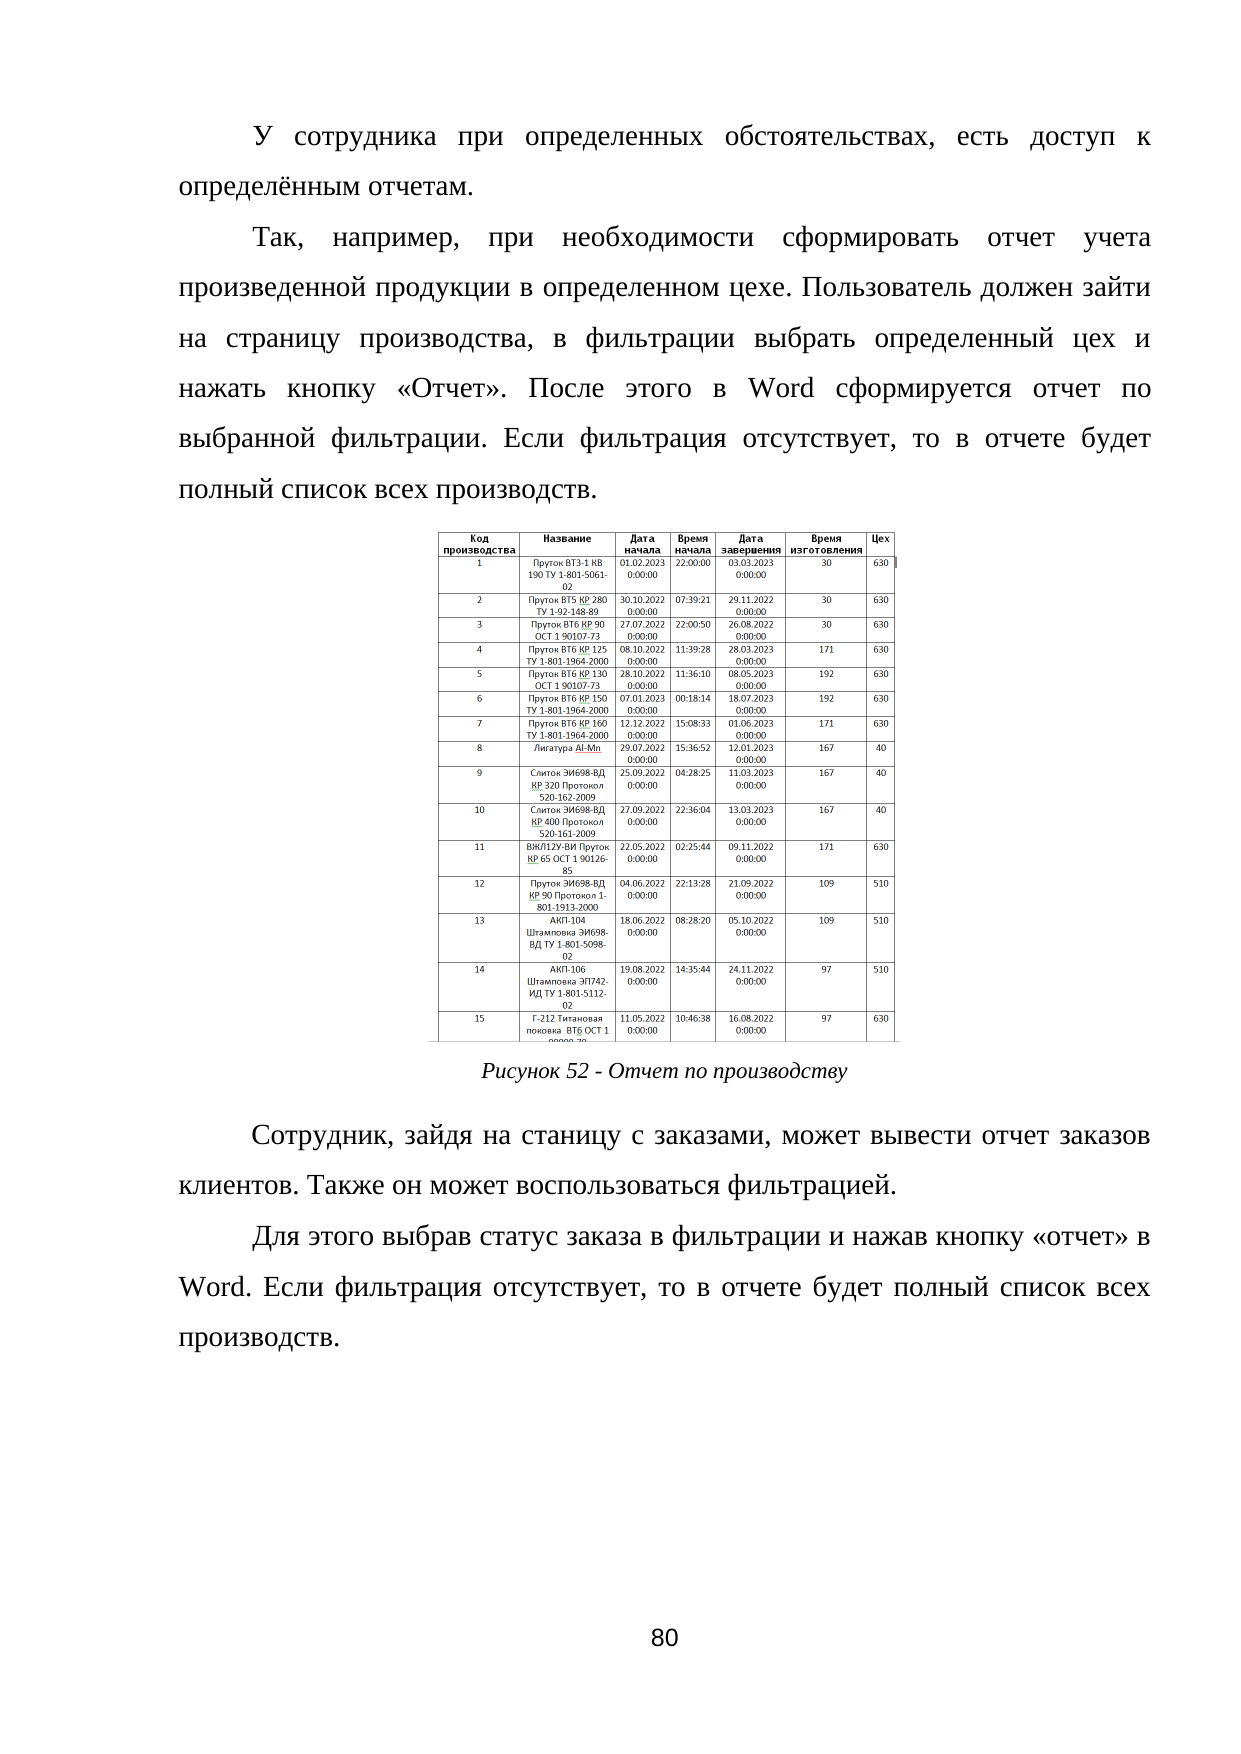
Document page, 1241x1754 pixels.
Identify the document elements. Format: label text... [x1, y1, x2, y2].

text Сотрудник, зайдя на станицу с заказами, может вывести отчет заказов клиентов. Также он может воспользоваться фильтрацией. [177, 1117, 1152, 1201]
text Для этого выбрав статус заказа в фильтрации и нажав кнопку «отчет» в Word. Если фильтрация отсутствует, то в отчете будет полный список всех производств. [178, 1218, 1152, 1352]
text Так, например, при необходимости сформировать отчет учета произведенной продукции в определенном цехе. Пользователь должен зайти на страницу производства, в фильтрации выбрать определенный цех и нажать кнопку «Отчет». После этого в Word сформируется отчет по выбранной фильтрации. Если фильтрация отсутствует, то в отчете будет полный список всех производств. [178, 219, 1152, 504]
text Рисунок 52 - Отчет по производству [177, 1057, 1152, 1083]
text У сотрудника при определенных обстоятельствах, есть доступ к определённым отчетам. [178, 118, 1152, 202]
picture [428, 521, 901, 1042]
